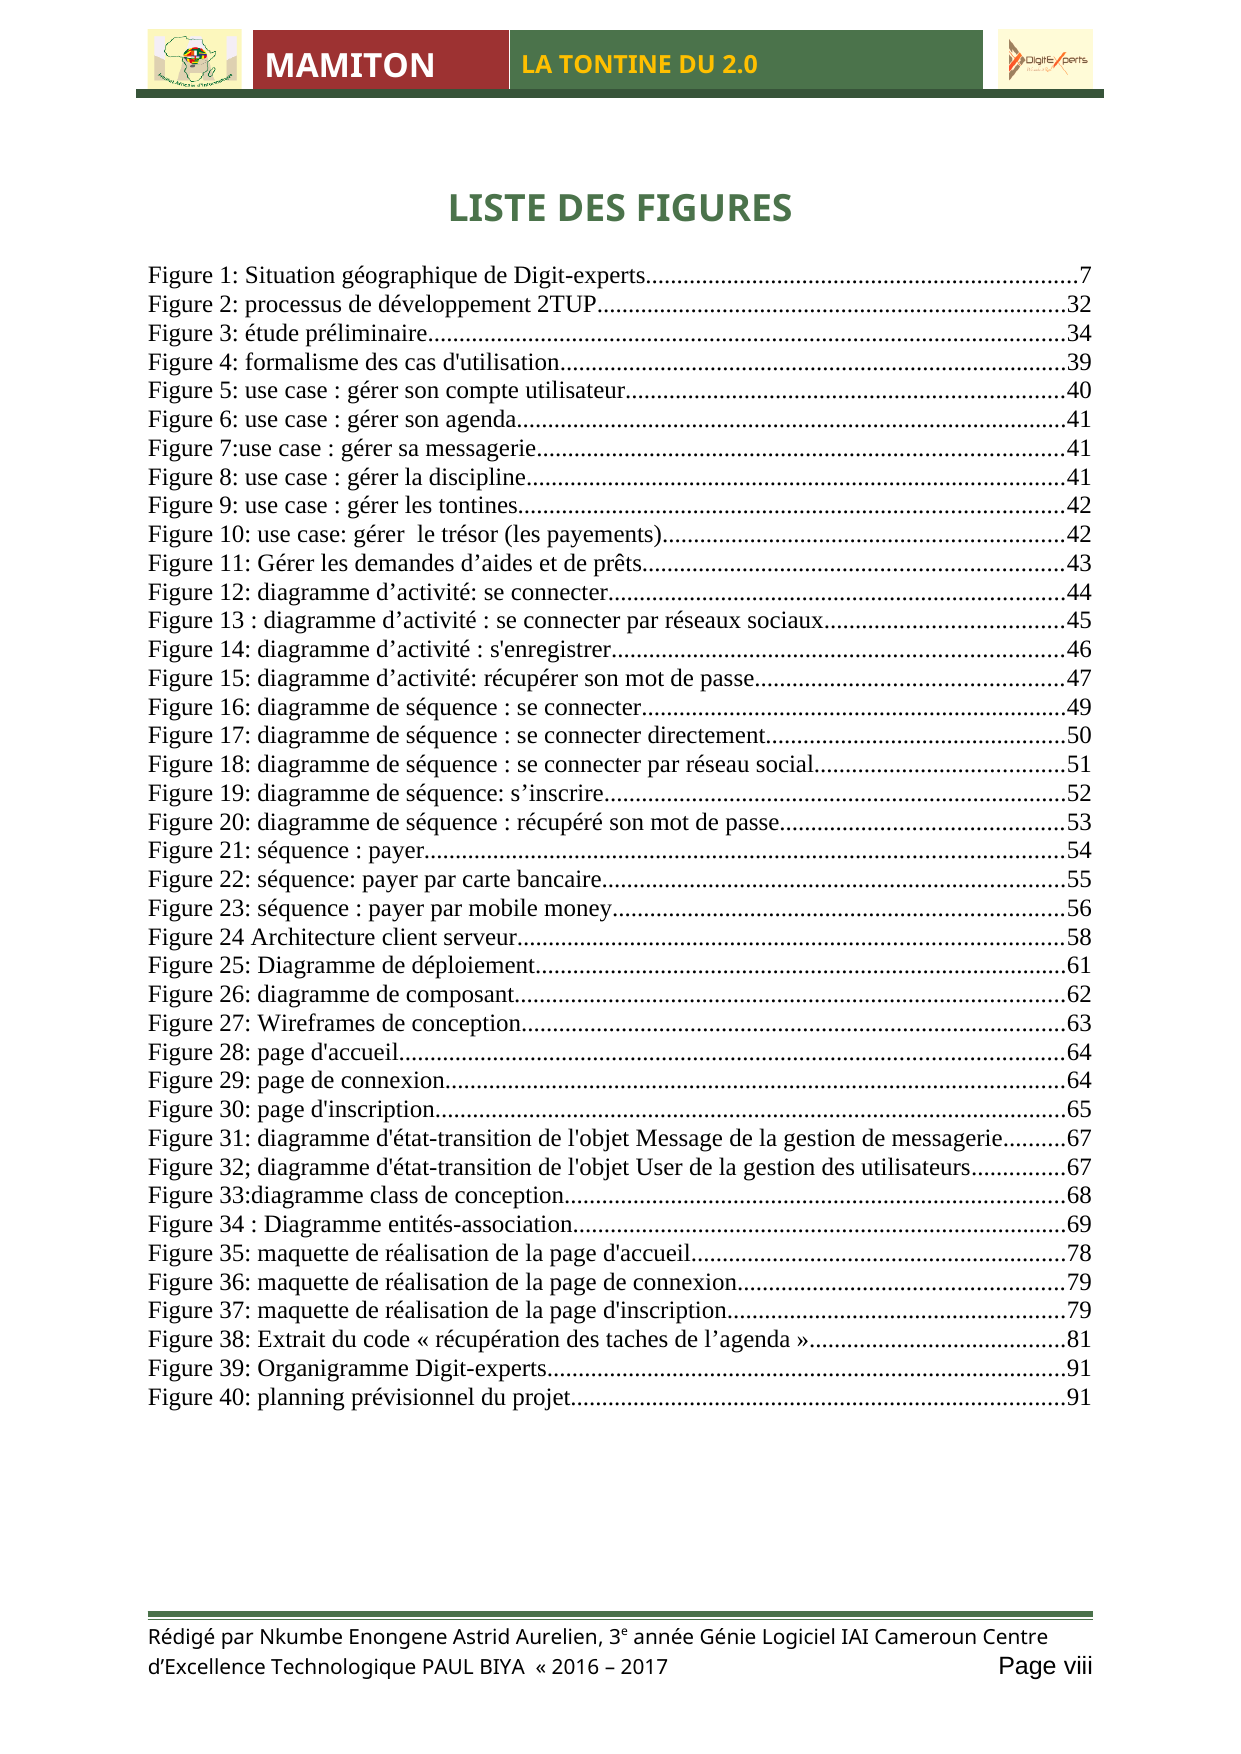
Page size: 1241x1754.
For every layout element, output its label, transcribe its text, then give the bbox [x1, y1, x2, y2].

text Figure 27: Wireframes de conception 63 [148, 1008, 1093, 1037]
text Figure 31: diagramme d'état-transition de l'objet Message de la gestion de messagerie 67 [148, 1123, 1093, 1152]
text Figure 24 Architecture client serveur 58 [148, 922, 1093, 951]
text Figure 38: Extrait du code « récupération des taches de l’agenda » 81 [148, 1324, 1093, 1353]
text Figure 15: diagramme d’activité: récupérer son mot de passe 47 [148, 663, 1093, 692]
text Figure 8: use case : gérer la discipline 41 [148, 462, 1093, 491]
text Figure 25: Diagramme de déploiement 61 [148, 951, 1093, 979]
text Figure 39: Organigramme Digit-experts 91 [148, 1353, 1093, 1382]
text Figure 5: use case : gérer son compte utilisateur 40 [148, 376, 1093, 404]
text Figure 11: Gérer les demandes d’aides et de prêts 43 [148, 548, 1093, 577]
text Figure 12: diagramme d’activité: se connecter 44 [148, 577, 1093, 606]
text Figure 9: use case : gérer les tontines 42 [148, 491, 1093, 519]
text Figure 14: diagramme d’activité : s'enregistrer 46 [148, 634, 1093, 663]
picture [147, 29, 242, 89]
subtitle LISTE DES FIGURES [148, 181, 1093, 232]
text Figure 23: séquence : payer par mobile money 56 [148, 893, 1093, 922]
text Figure 10: use case: gérer le trésor (les payements) 42 [148, 519, 1093, 548]
text Figure 4: formalisme des cas d'utilisation 39 [148, 347, 1093, 376]
text Figure 17: diagramme de séquence : se connecter directement 50 [148, 721, 1093, 749]
text Figure 37: maquette de réalisation de la page d'inscription 79 [148, 1296, 1093, 1324]
text Figure 29: page de connexion 64 [148, 1066, 1093, 1094]
text Figure 7:use case : gérer sa messagerie 41 [148, 433, 1093, 462]
text Figure 3: étude préliminaire 34 [148, 318, 1093, 347]
text Figure 21: séquence : payer 54 [148, 836, 1093, 864]
text Figure 22: séquence: payer par carte bancaire 55 [148, 864, 1093, 893]
text Figure 1: Situation géographique de Digit-experts 7 [148, 261, 1093, 289]
text Figure 40: planning prévisionnel du projet 91 [148, 1382, 1093, 1411]
text Figure 13 : diagramme d’activité : se connecter par réseaux sociaux 45 [148, 606, 1093, 634]
text Figure 26: diagramme de composant 62 [148, 979, 1093, 1008]
text Figure 6: use case : gérer son agenda 41 [148, 404, 1093, 433]
text Figure 35: maquette de réalisation de la page d'accueil 78 [148, 1238, 1093, 1267]
text Figure 28: page d'accueil 64 [148, 1037, 1093, 1066]
text Figure 20: diagramme de séquence : récupéré son mot de passe 53 [148, 807, 1093, 836]
text Figure 18: diagramme de séquence : se connecter par réseau social 51 [148, 749, 1093, 778]
text Figure 2: processus de développement 2TUP 32 [148, 289, 1093, 318]
text Figure 30: page d'inscription 65 [148, 1094, 1093, 1123]
picture [998, 29, 1093, 89]
text Figure 33:diagramme class de conception 68 [148, 1181, 1093, 1209]
text Figure 19: diagramme de séquence: s’inscrire 52 [148, 778, 1093, 807]
text Figure 16: diagramme de séquence : se connecter 49 [148, 692, 1093, 721]
text Figure 36: maquette de réalisation de la page de connexion 79 [148, 1267, 1093, 1296]
text Figure 32; diagramme d'état-transition de l'objet User de la gestion des utilisateurs 67 [148, 1152, 1093, 1181]
text Figure 34 : Diagramme entités-association 69 [148, 1209, 1093, 1238]
